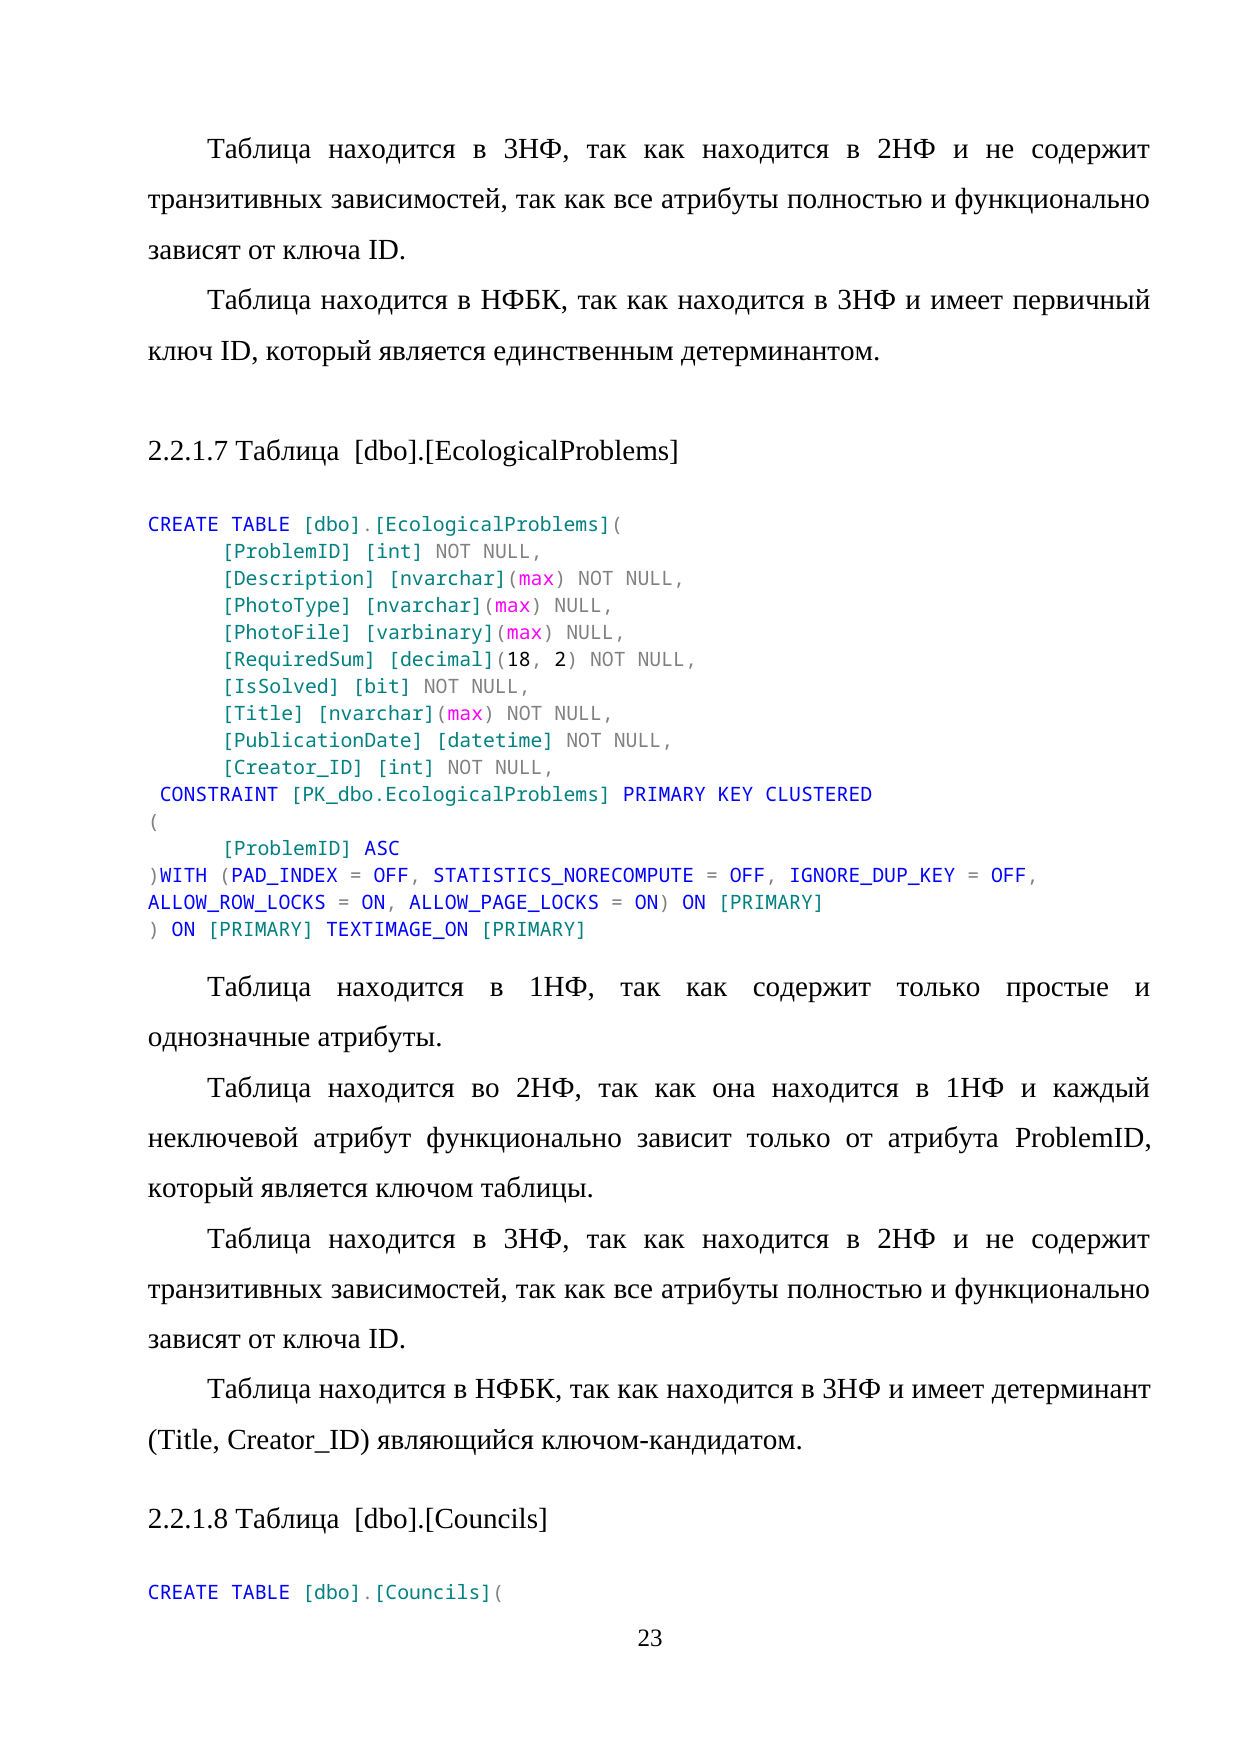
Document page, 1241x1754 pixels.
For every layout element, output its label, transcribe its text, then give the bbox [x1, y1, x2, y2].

text [Title] [nvarchar](max) NOT NULL, [148, 699, 1152, 726]
text [Description] [nvarchar](max) NOT NULL, [148, 564, 1152, 591]
text Таблица находится в НФБК, так как находится в 3НФ и имеет первичный ключ ID, который является единственным детерминантом. [148, 282, 1152, 366]
text Таблица находится в 3НФ, так как находится в 2НФ и не содержит транзитивных зависимостей, так как все атрибуты полностью и функционально зависят от ключа ID. [148, 131, 1152, 266]
subtitle 2.2.1.8 Таблица [dbo].[Councils] [148, 1501, 1152, 1534]
text Таблица находится в 3НФ, так как находится в 2НФ и не содержит транзитивных зависимостей, так как все атрибуты полностью и функционально зависят от ключа ID. [148, 1221, 1152, 1355]
text [IsSolved] [bit] NOT NULL, [148, 672, 1152, 699]
text [Creator_ID] [int] NOT NULL, [148, 753, 1152, 780]
text Таблица находится в 1НФ, так как содержит только простые и однозначные атрибуты. [148, 969, 1152, 1053]
text ) ON [PRIMARY] TEXTIMAGE_ON [PRIMARY] [148, 915, 1152, 942]
subtitle 2.2.1.7 Таблица [dbo].[EcologicalProblems] [148, 433, 1152, 467]
text CREATE TABLE [dbo].[EcologicalProblems]( [148, 511, 1152, 537]
text [PublicationDate] [datetime] NOT NULL, [148, 726, 1152, 753]
text CONSTRAINT [PK_dbo.EcologicalProblems] PRIMARY KEY CLUSTERED [148, 780, 1152, 807]
text Таблица находится в НФБК, так как находится в 3НФ и имеет детерминант (Title, Creator_ID) являющийся ключом-кандидатом. [148, 1372, 1152, 1456]
text ( [148, 807, 1152, 834]
text [PhotoFile] [varbinary](max) NULL, [148, 618, 1152, 645]
text CREATE TABLE [dbo].[Councils]( [148, 1578, 1152, 1605]
text [ProblemID] ASC [148, 834, 1152, 861]
text [RequiredSum] [decimal](18, 2) NOT NULL, [148, 645, 1152, 672]
text [ProblemID] [int] NOT NULL, [148, 537, 1152, 564]
text [PhotoType] [nvarchar](max) NULL, [148, 591, 1152, 618]
text Таблица находится во 2НФ, так как она находится в 1НФ и каждый неключевой атрибут функционально зависит только от атрибута ProblemID, который является ключом таблицы. [148, 1070, 1152, 1204]
text )WITH (PAD_INDEX = OFF, STATISTICS_NORECOMPUTE = OFF, IGNORE_DUP_KEY = OFF, ALLOW_ROW_LOCKS = ON, ALLOW_PAGE_LOCKS = ON) ON [PRIMARY] [148, 861, 1152, 915]
